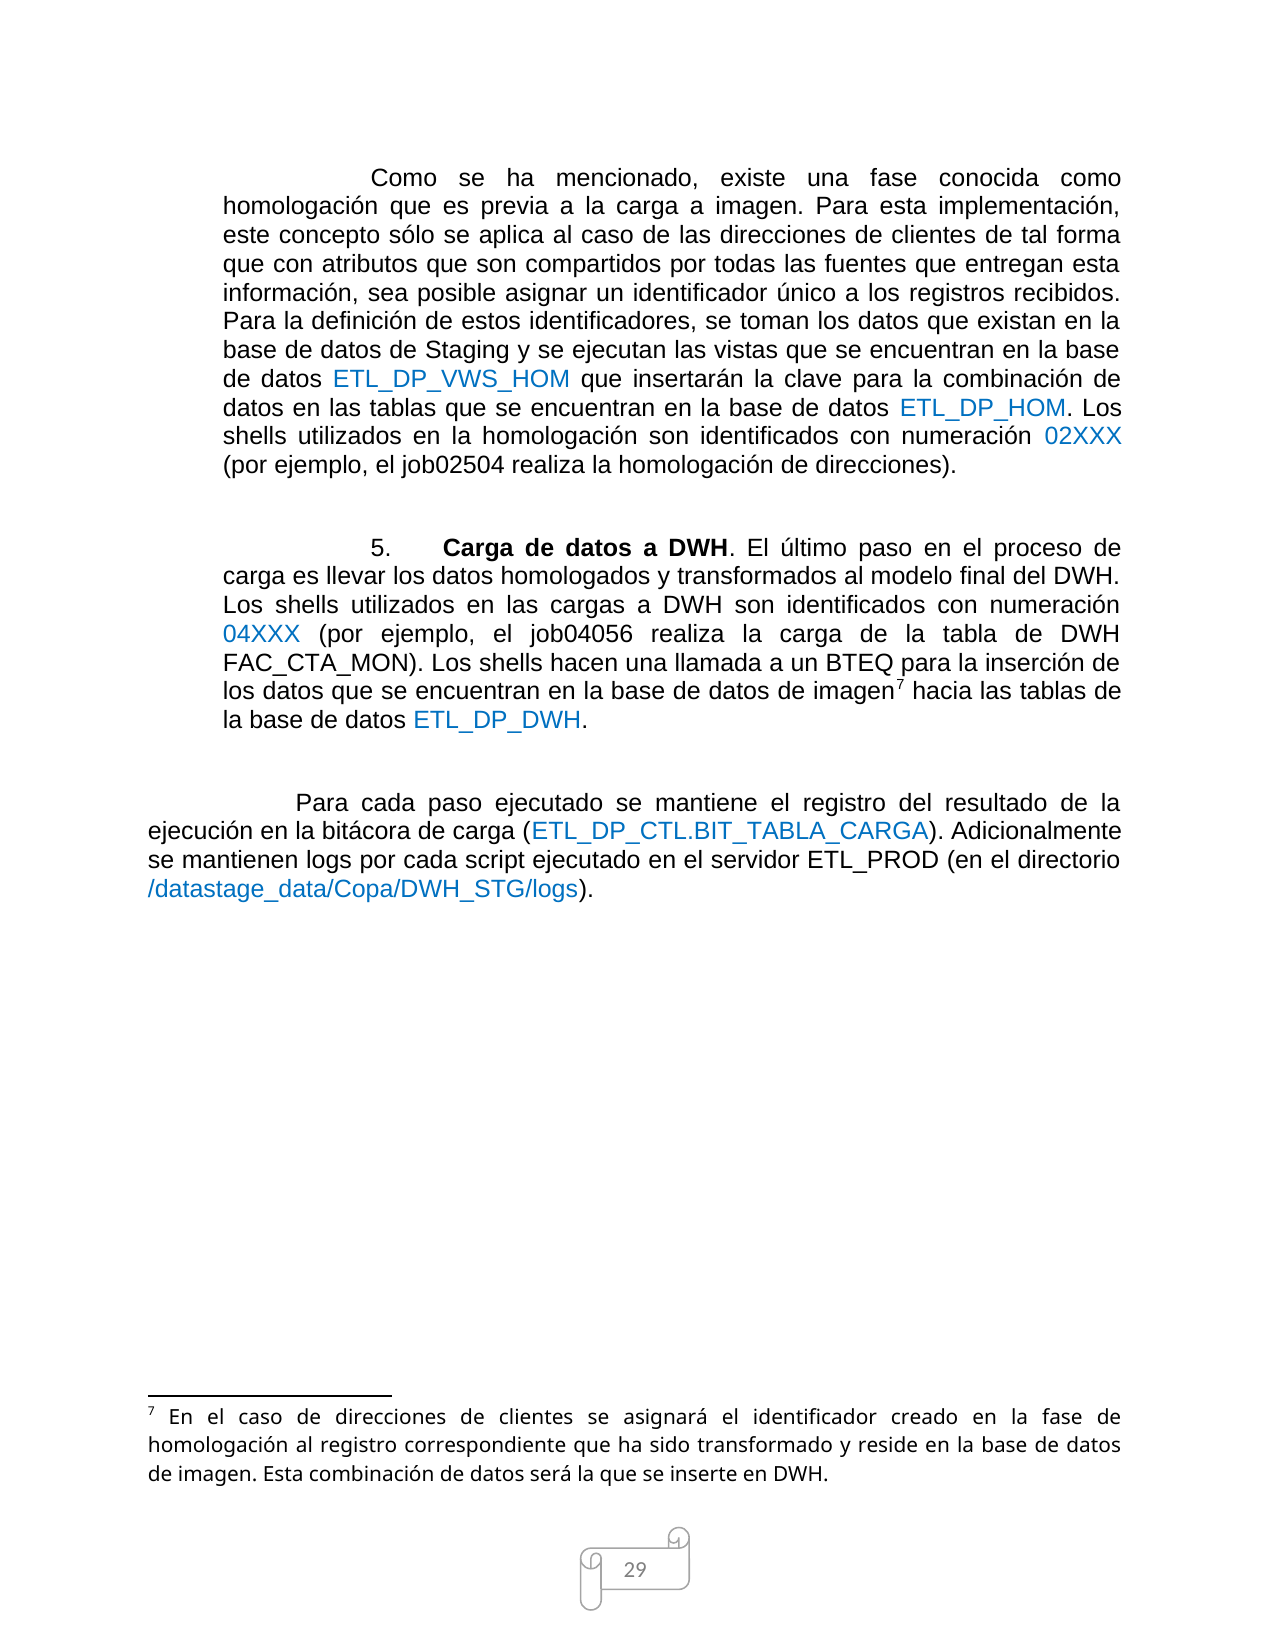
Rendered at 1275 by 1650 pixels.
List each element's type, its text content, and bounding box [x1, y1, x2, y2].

list Carga de datos a DWH. El último paso en el proceso de carga es llevar los datos homologados y transformados al modelo final del DWH. Los shells utilizados en las cargas a DWH son identificados con numeración 04XXX (por ejemplo, el job04056 realiza la carga de la tabla de DWH FAC_CTA_MON). Los shells hacen una llamada a un BTEQ para la inserción de los datos que se encuentran en la base de datos de imagen hacia las tablas de la base de datos ETL_DP_DWH. [223, 532, 1122, 734]
text Para cada paso ejecutado se mantiene el registro del resultado de la ejecución en la bitácora de carga (ETL_DP_CTL.BIT_TABLA_CARGA). Adicionalmente se mantienen logs por cada script ejecutado en el servidor ETL_PROD (en el directorio /datastage_data/Copa/DWH_STG/logs). [148, 787, 1122, 902]
list Como se ha mencionado, existe una fase conocida como homologación que es previa a la carga a imagen. Para esta implementación, este concepto sólo se aplica al caso de las direcciones de clientes de tal forma que con atributos que son compartidos por todas las fuentes que entregan esta información, sea posible asignar un identificador único a los registros recibidos. Para la definición de estos identificadores, se toman los datos que existan en la base de datos de Staging y se ejecutan las vistas que se encuentran en la base de datos ETL_DP_VWS_HOM que insertarán la clave para la combinación de datos en las tablas que se encuentran en la base de datos ETL_DP_HOM. Los shells utilizados en la homologación son identificados con numeración 02XXX (por ejemplo, el job02504 realiza la homologación de direcciones). [223, 162, 1122, 479]
